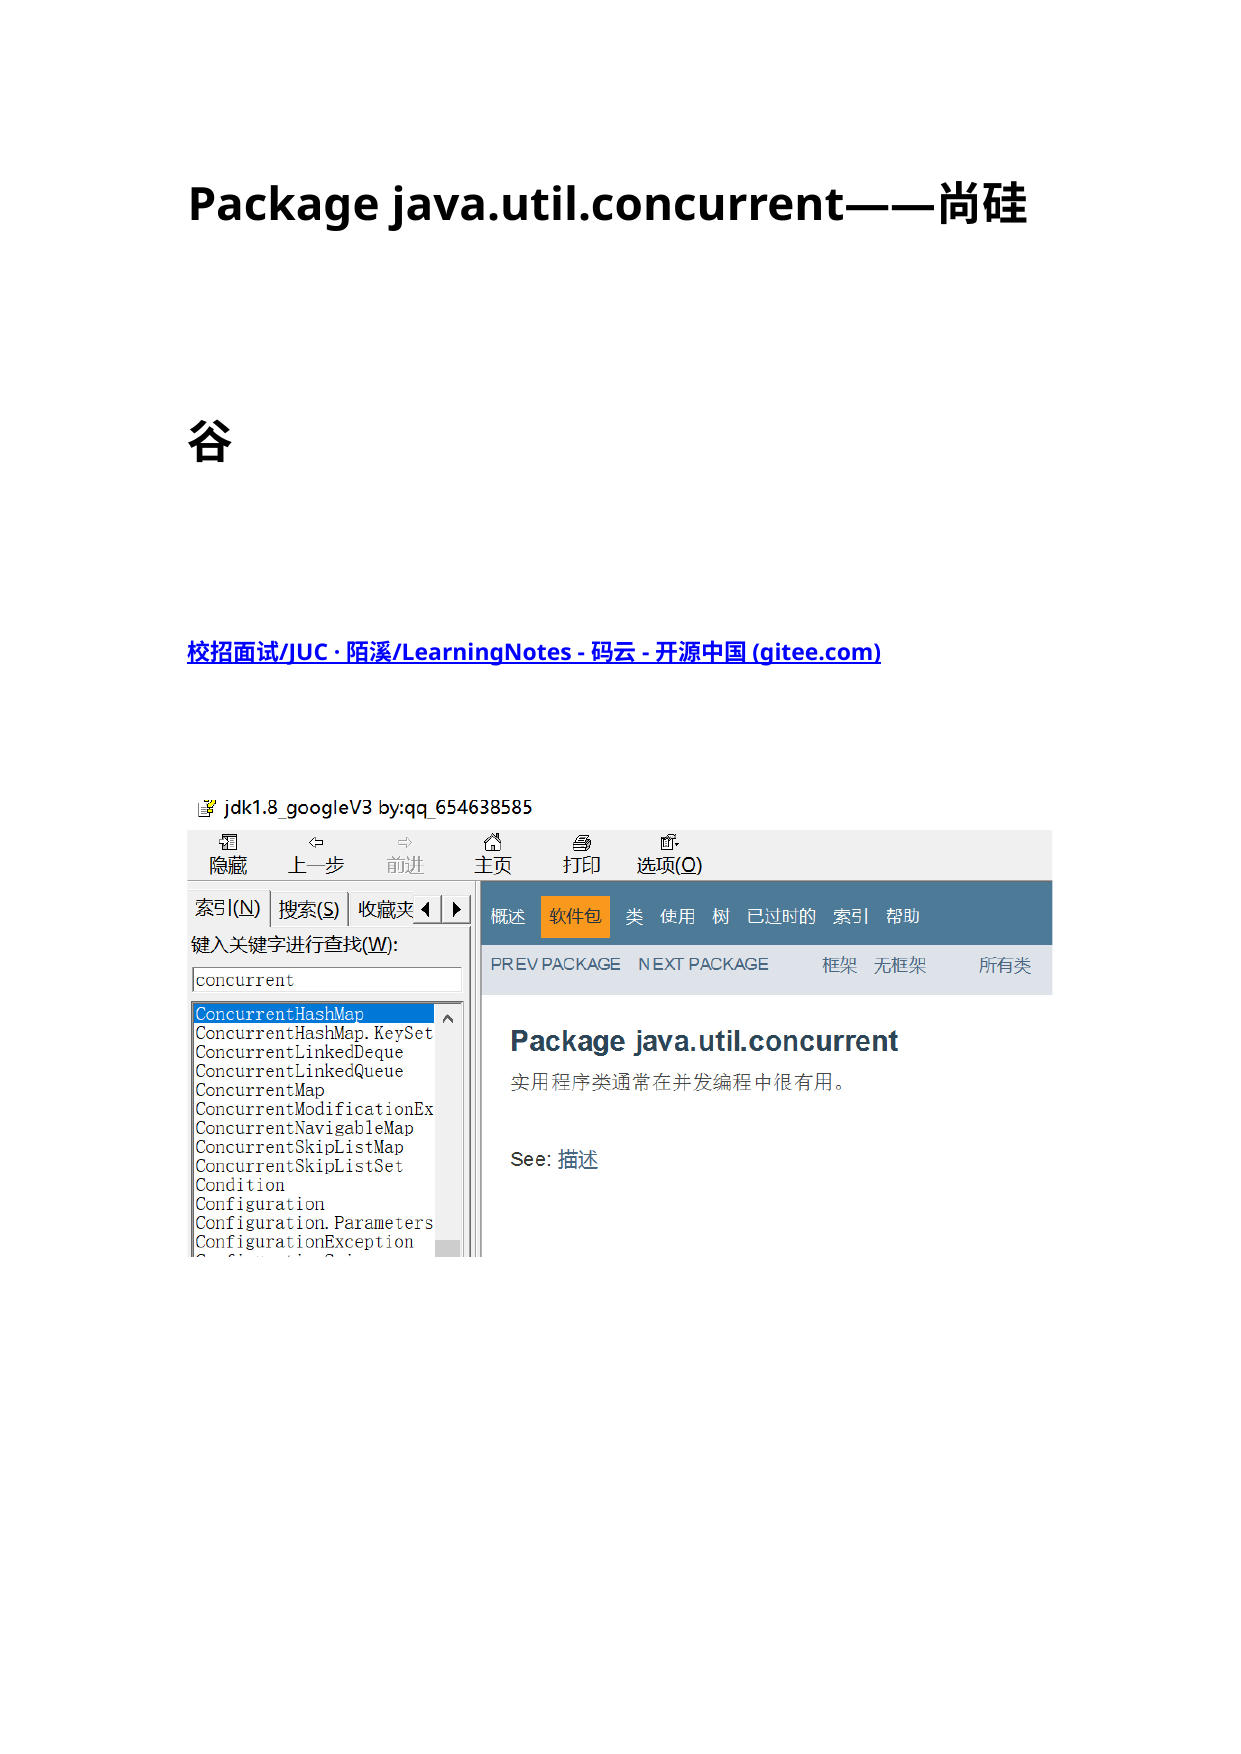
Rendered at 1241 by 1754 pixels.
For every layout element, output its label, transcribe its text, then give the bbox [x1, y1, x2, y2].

subtitle 校招面试/JUC · 陌溪/LearningNotes - 码云 - 开源中国 (gitee.com) [187, 617, 1053, 683]
subtitle Package java.util.concurrent——尚硅谷 [187, 151, 1053, 488]
picture [187, 800, 1053, 1257]
